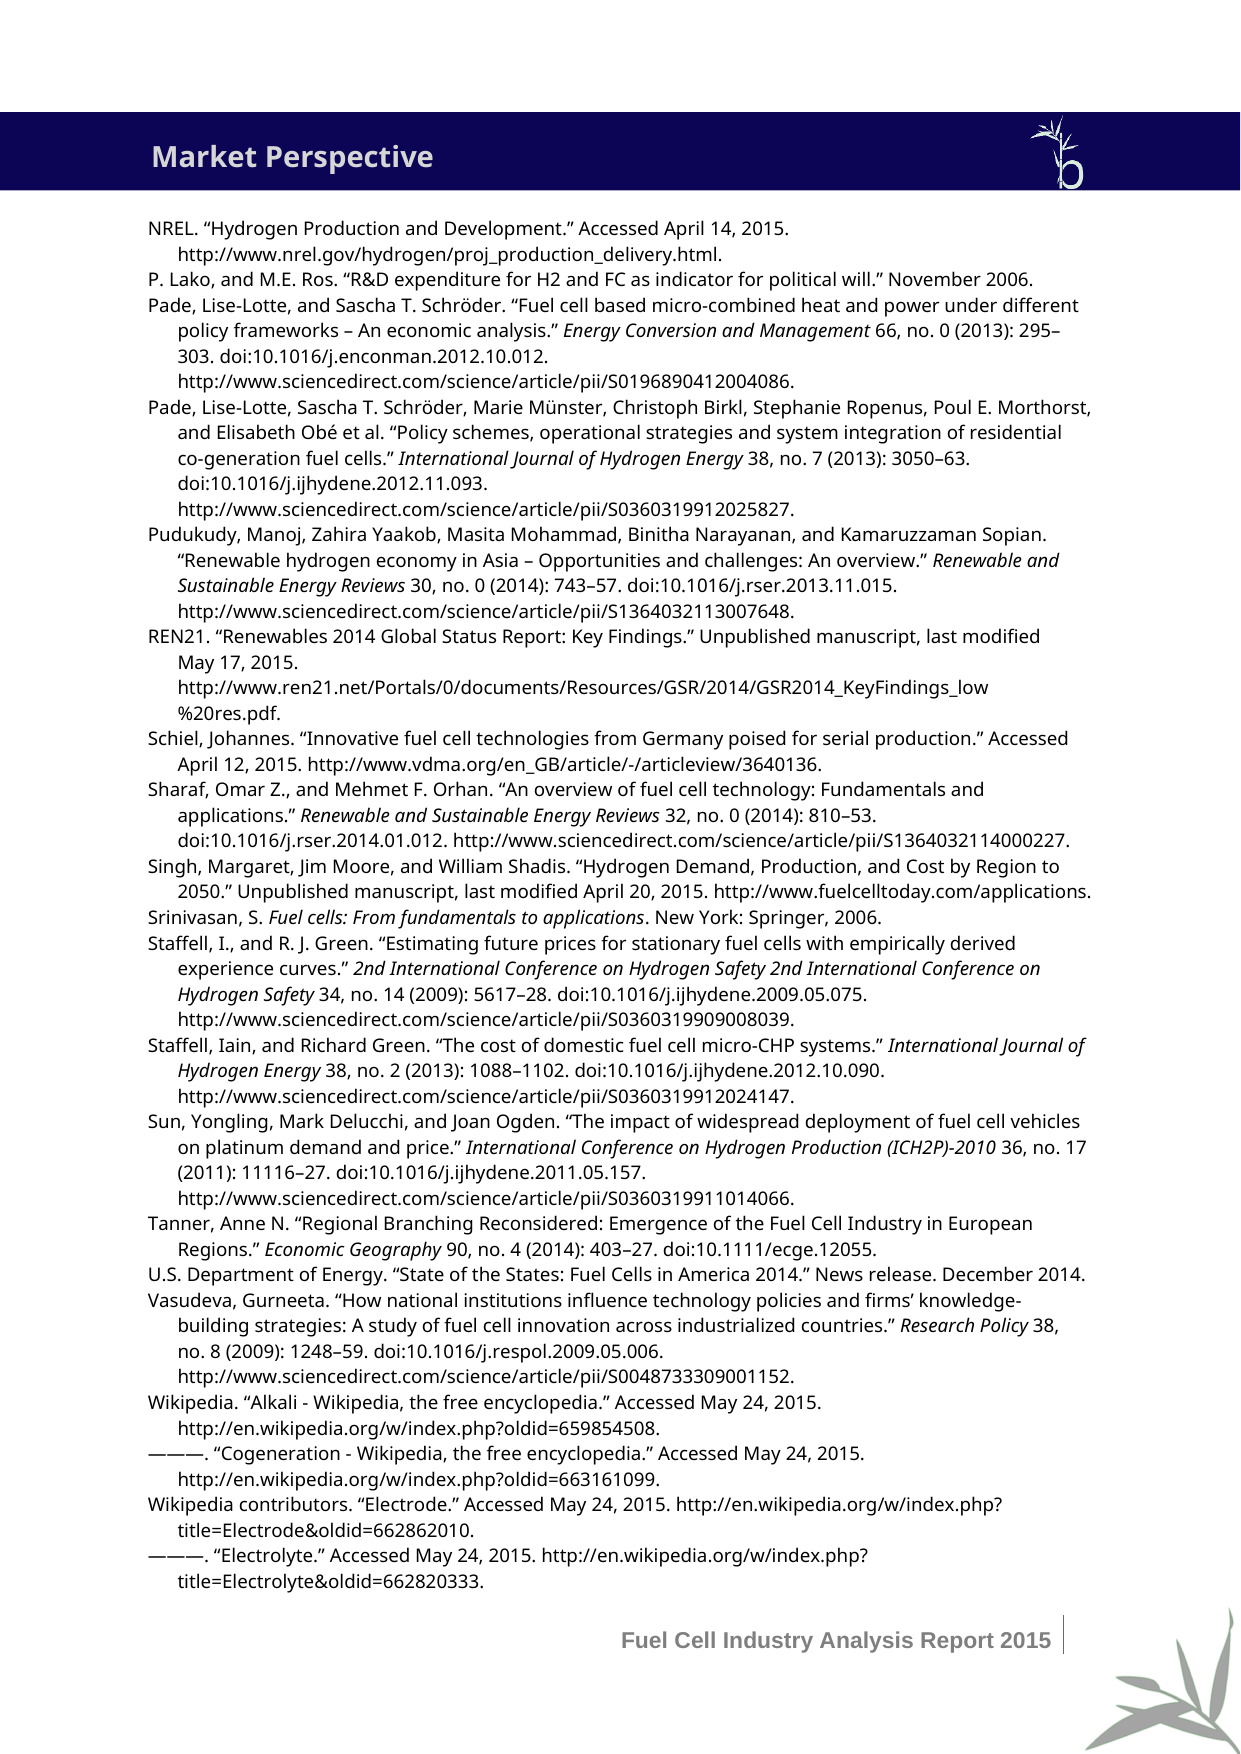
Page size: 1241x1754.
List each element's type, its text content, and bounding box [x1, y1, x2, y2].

text ———. “Electrolyte.” Accessed May 24, 2015. http://en.wikipedia.org/w/index.php?title=Electrolyte&oldid=662820333. [148, 1542, 1092, 1593]
text ———. “Cogeneration - Wikipedia, the free encyclopedia.” Accessed May 24, 2015. http://en.wikipedia.org/w/index.php?oldid=663161099. [148, 1440, 1092, 1491]
text NREL. “Hydrogen Production and Development.” Accessed April 14, 2015. http://www.nrel.gov/hydrogen/proj_production_delivery.html. [148, 215, 1092, 266]
text Staffell, I., and R. J. Green. “Estimating future prices for stationary fuel cells with empirically derived experience curves.” 2nd International Conference on Hydrogen Safety 2nd International Conference on Hydrogen Safety 34, no. 14 (2009): 5617–28. doi:10.1016/j.ijhydene.2009.05.075. http://www.sciencedirect.com/science/article/pii/S0360319909008039. [148, 930, 1092, 1032]
text U.S. Department of Energy. “State of the States: Fuel Cells in America 2014.” News release. December 2014. [148, 1262, 1092, 1287]
text P. Lako, and M.E. Ros. “R&D expenditure for H2 and FC as indicator for political will.” November 2006. [148, 266, 1092, 292]
text Wikipedia contributors. “Electrode.” Accessed May 24, 2015. http://en.wikipedia.org/w/index.php?title=Electrode&oldid=662862010. [148, 1491, 1092, 1542]
picture [1068, 1607, 1241, 1754]
text Wikipedia. “Alkali - Wikipedia, the free encyclopedia.” Accessed May 24, 2015. http://en.wikipedia.org/w/index.php?oldid=659854508. [148, 1389, 1092, 1440]
text REN21. “Renewables 2014 Global Status Report: Key Findings.” Unpublished manuscript, last modified May 17, 2015. http://www.ren21.net/Portals/0/documents/Resources/GSR/2014/GSR2014_KeyFindings_low%20res.pdf. [148, 624, 1092, 726]
text Schiel, Johannes. “Innovative fuel cell technologies from Germany poised for serial production.” Accessed April 12, 2015. http://www.vdma.org/en_GB/article/-/articleview/3640136. [148, 726, 1092, 777]
text Vasudeva, Gurneeta. “How national institutions influence technology policies and firms’ knowledge-building strategies: A study of fuel cell innovation across industrialized countries.” Research Policy 38, no. 8 (2009): 1248–59. doi:10.1016/j.respol.2009.05.006. http://www.sciencedirect.com/science/article/pii/S0048733309001152. [148, 1287, 1092, 1389]
text Pade, Lise-Lotte, and Sascha T. Schröder. “Fuel cell based micro-combined heat and power under different policy frameworks – An economic analysis.” Energy Conversion and Management 66, no. 0 (2013): 295–303. doi:10.1016/j.enconman.2012.10.012. http://www.sciencedirect.com/science/article/pii/S0196890412004086. [148, 292, 1092, 394]
text Sharaf, Omar Z., and Mehmet F. Orhan. “An overview of fuel cell technology: Fundamentals and applications.” Renewable and Sustainable Energy Reviews 32, no. 0 (2014): 810–53. doi:10.1016/j.rser.2014.01.012. http://www.sciencedirect.com/science/article/pii/S1364032114000227. [148, 777, 1092, 853]
text Singh, Margaret, Jim Moore, and William Shadis. “Hydrogen Demand, Production, and Cost by Region to 2050.” Unpublished manuscript, last modified April 20, 2015. http://www.fuelcelltoday.com/applications. [148, 853, 1092, 904]
text Tanner, Anne N. “Regional Branching Reconsidered: Emergence of the Fuel Cell Industry in European Regions.” Economic Geography 90, no. 4 (2014): 403–27. doi:10.1111/ecge.12055. [148, 1211, 1092, 1262]
text Sun, Yongling, Mark Delucchi, and Joan Ogden. “The impact of widespread deployment of fuel cell vehicles on platinum demand and price.” International Conference on Hydrogen Production (ICH2P)-2010 36, no. 17 (2011): 11116–27. doi:10.1016/j.ijhydene.2011.05.157. http://www.sciencedirect.com/science/article/pii/S0360319911014066. [148, 1108, 1092, 1211]
text Staffell, Iain, and Richard Green. “The cost of domestic fuel cell micro-CHP systems.” International Journal of Hydrogen Energy 38, no. 2 (2013): 1088–1102. doi:10.1016/j.ijhydene.2012.10.090. http://www.sciencedirect.com/science/article/pii/S0360319912024147. [148, 1032, 1092, 1108]
text Pade, Lise-Lotte, Sascha T. Schröder, Marie Münster, Christoph Birkl, Stephanie Ropenus, Poul E. Morthorst, and Elisabeth Obé et al. “Policy schemes, operational strategies and system integration of residential co-generation fuel cells.” International Journal of Hydrogen Energy 38, no. 7 (2013): 3050–63. doi:10.1016/j.ijhydene.2012.11.093. http://www.sciencedirect.com/science/article/pii/S0360319912025827. [148, 394, 1092, 522]
text Srinivasan, S. Fuel cells: From fundamentals to applications. New York: Springer, 2006. [148, 904, 1092, 930]
text Pudukudy, Manoj, Zahira Yaakob, Masita Mohammad, Binitha Narayanan, and Kamaruzzaman Sopian. “Renewable hydrogen economy in Asia – Opportunities and challenges: An overview.” Renewable and Sustainable Energy Reviews 30, no. 0 (2014): 743–57. doi:10.1016/j.rser.2013.11.015. http://www.sciencedirect.com/science/article/pii/S1364032113007648. [148, 522, 1092, 624]
